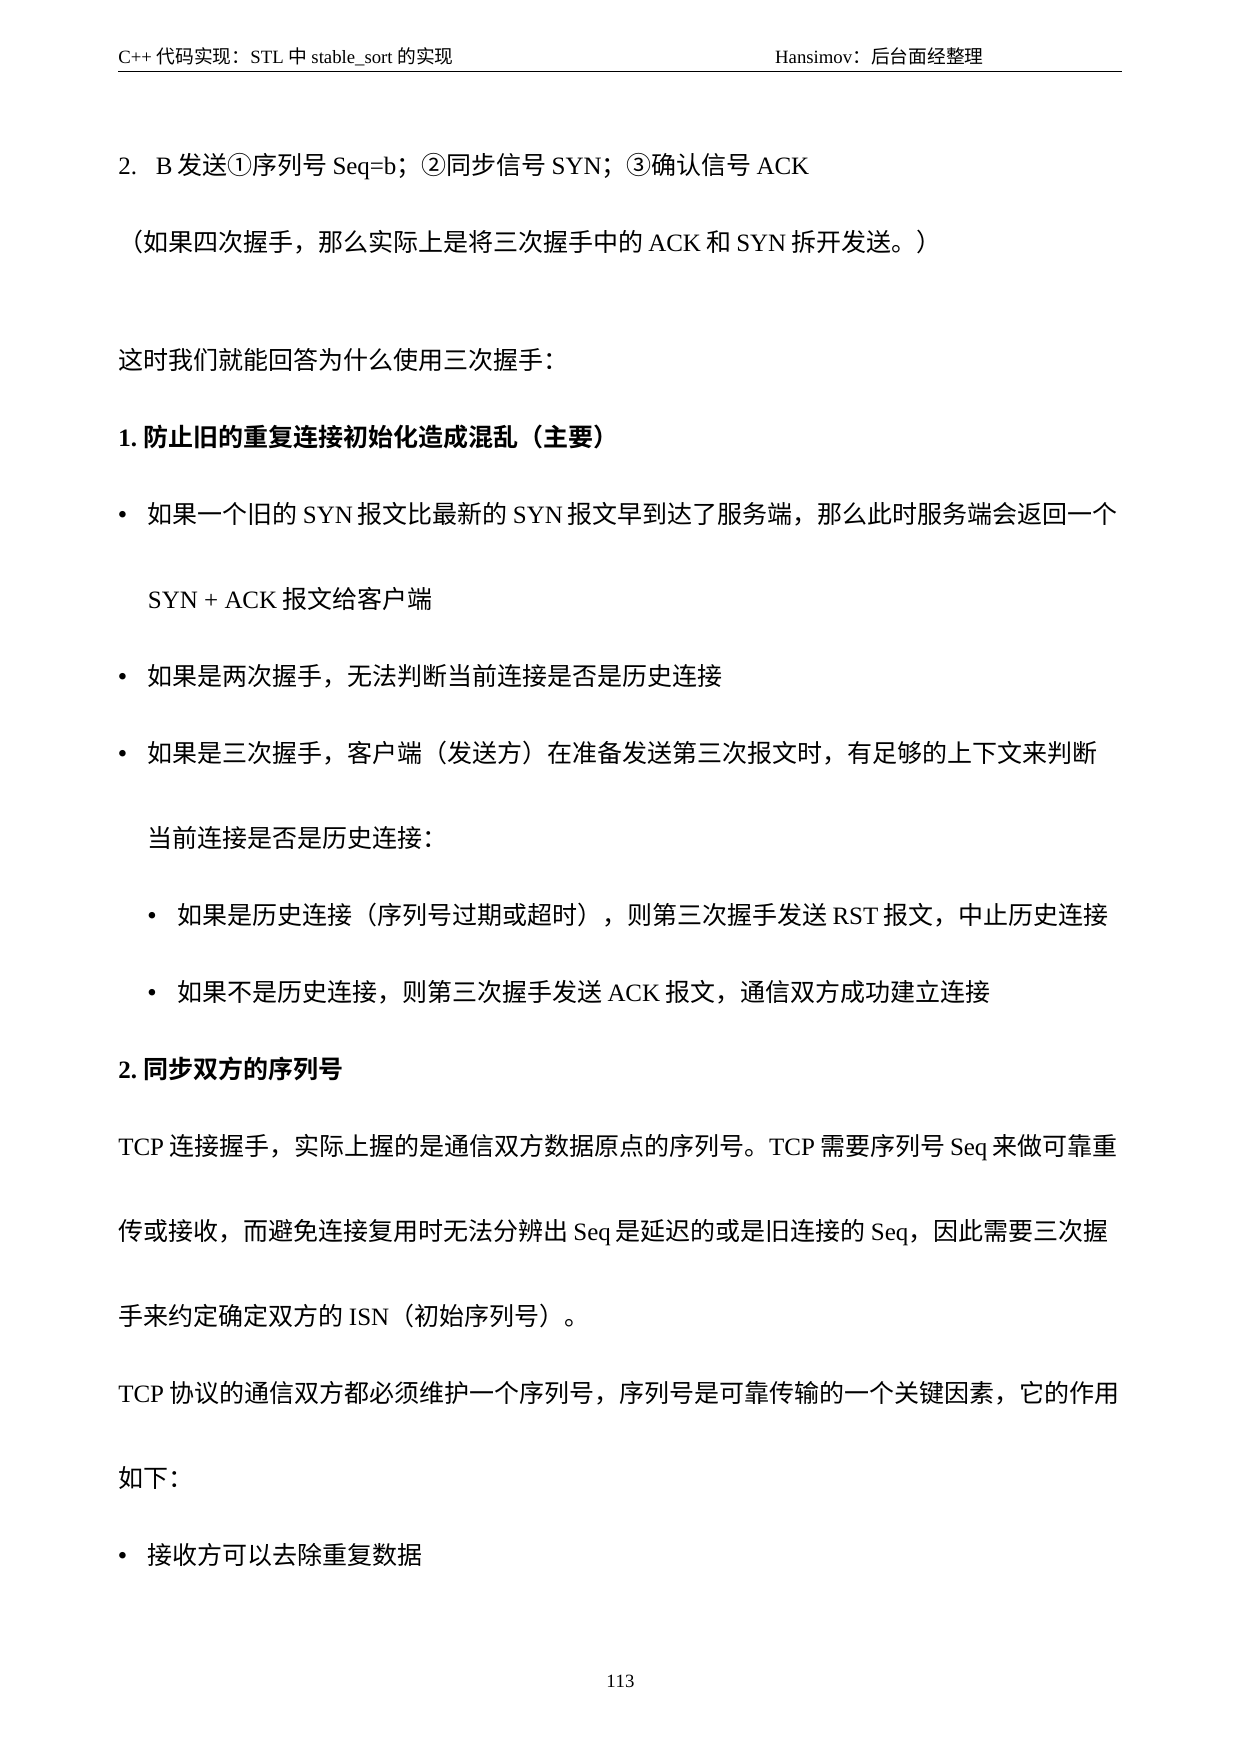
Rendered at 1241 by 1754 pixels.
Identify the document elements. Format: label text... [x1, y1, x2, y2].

text 接收方可以去除重复数据 [118, 1519, 1122, 1587]
text TCP连接握手，实际上握的是通信双方数据原点的序列号。TCP需要序列号Seq来做可靠重传或接收，而避免连接复用时无法分辨出Seq是延迟的或是旧连接的Seq，因此需要三次握手来约定确定双方的 ISN（初始序列号）。 [118, 1111, 1122, 1348]
text 如果是三次握手，客户端（发送方）在准备发送第三次报文时，有足够的上下文来判断当前连接是否是历史连接： [118, 718, 1122, 871]
text 如果是历史连接（序列号过期或超时），则第三次握手发送RST报文，中止历史连接 [148, 880, 1122, 948]
text 如果一个旧的SYN报文比最新的SYN报文早到达了服务端，那么此时服务端会返回一个SYN + ACK报文给客户端 [118, 479, 1122, 632]
text 1. 防止旧的重复连接初始化造成混乱（主要） [118, 402, 1122, 470]
text 2. 同步双方的序列号 [118, 1034, 1122, 1102]
text （如果四次握手，那么实际上是将三次握手中的ACK和SYN拆开发送。） [118, 207, 1122, 275]
list B发送①序列号Seq=b；②同步信号SYN；③确认信号ACK [118, 130, 1122, 198]
text 如果是两次握手，无法判断当前连接是否是历史连接 [118, 641, 1122, 709]
text TCP协议的通信双方都必须维护一个序列号，序列号是可靠传输的一个关键因素，它的作用如下： [118, 1357, 1122, 1510]
text 这时我们就能回答为什么使用三次握手： [118, 325, 1122, 393]
text 如果不是历史连接，则第三次握手发送ACK报文，通信双方成功建立连接 [148, 957, 1122, 1024]
